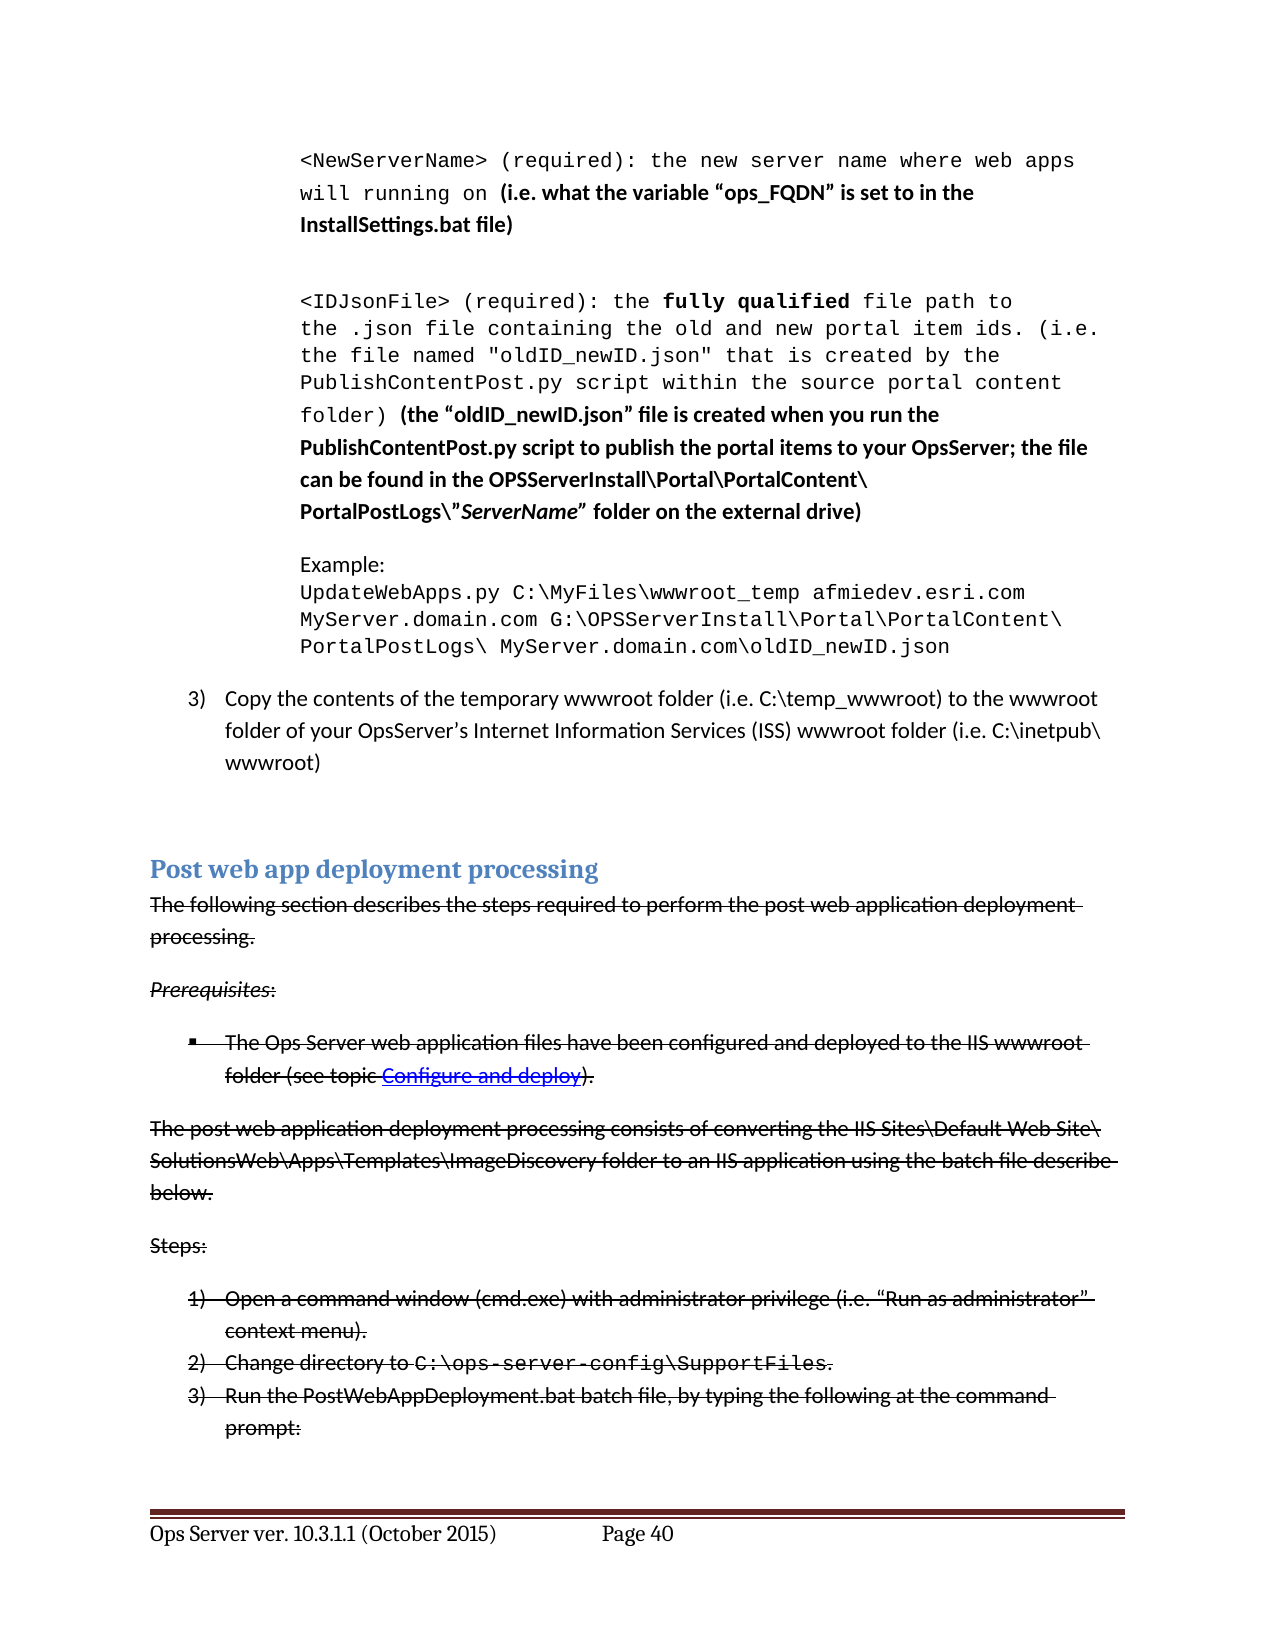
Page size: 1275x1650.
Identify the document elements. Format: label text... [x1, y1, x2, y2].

list Run the PostWebAppDeployment.bat batch file, by typing the following at the command prompt: [187, 1381, 1125, 1442]
list Copy the contents of the temporary wwwroot folder (i.e. C:\temp_wwwroot) to the wwwroot folder of your OpsServer’s Internet Information Services (ISS) wwwroot folder (i.e. C:\inetpub\wwwroot) [187, 684, 1125, 777]
text Example: UpdateWebApps.py C:\MyFiles\wwwroot_temp afmiedev.esri.com MyServer.domain.com G:\OPSServerInstall\Portal\PortalContent\PortalPostLogs\ MyServer.domain.com\oldID_newID.json [300, 550, 1125, 660]
text Prerequisites: [150, 976, 1125, 1003]
subtitle Post web app deployment processing [150, 854, 1125, 886]
text <IDJsonFile> (required): the fully qualified file path to the .json file containing the old and new portal item ids. (i.e. the file named "oldID_newID.json" that is created by the PublishContentPost.py script within the source portal content folder) (the “oldID_newID.json” file is created when you run the PublishContentPost.py script to publish the portal items to your OpsServer; the file can be found in the OPSServerInstall\Portal\PortalContent\PortalPostLogs\”ServerName” folder on the external drive) [300, 291, 1125, 525]
list The Ops Server web application files have been configured and deployed to the IIS wwwroot folder (see topic Configure and deploy). [187, 1028, 1125, 1089]
list <NewServerName> (required): the new server name where web apps will running on (i.e. what the variable “ops_FQDN” is set to in the InstallSettings.bat file) [300, 150, 1125, 238]
list Open a command window (cmd.exe) with administrator privilege (i.e. “Run as administrator” context menu). [187, 1284, 1125, 1344]
text The following section describes the steps required to perform the post web application deployment processing. [150, 890, 1125, 951]
text The post web application deployment processing consists of converting the IIS Sites\Default Web Site\SolutionsWeb\Apps\Templates\ImageDiscovery folder to an IIS application using the batch file describe below. [150, 1114, 1125, 1206]
text Steps: [150, 1231, 1125, 1259]
list Change directory to C:\ops-server-config\SupportFiles. [187, 1348, 1125, 1377]
